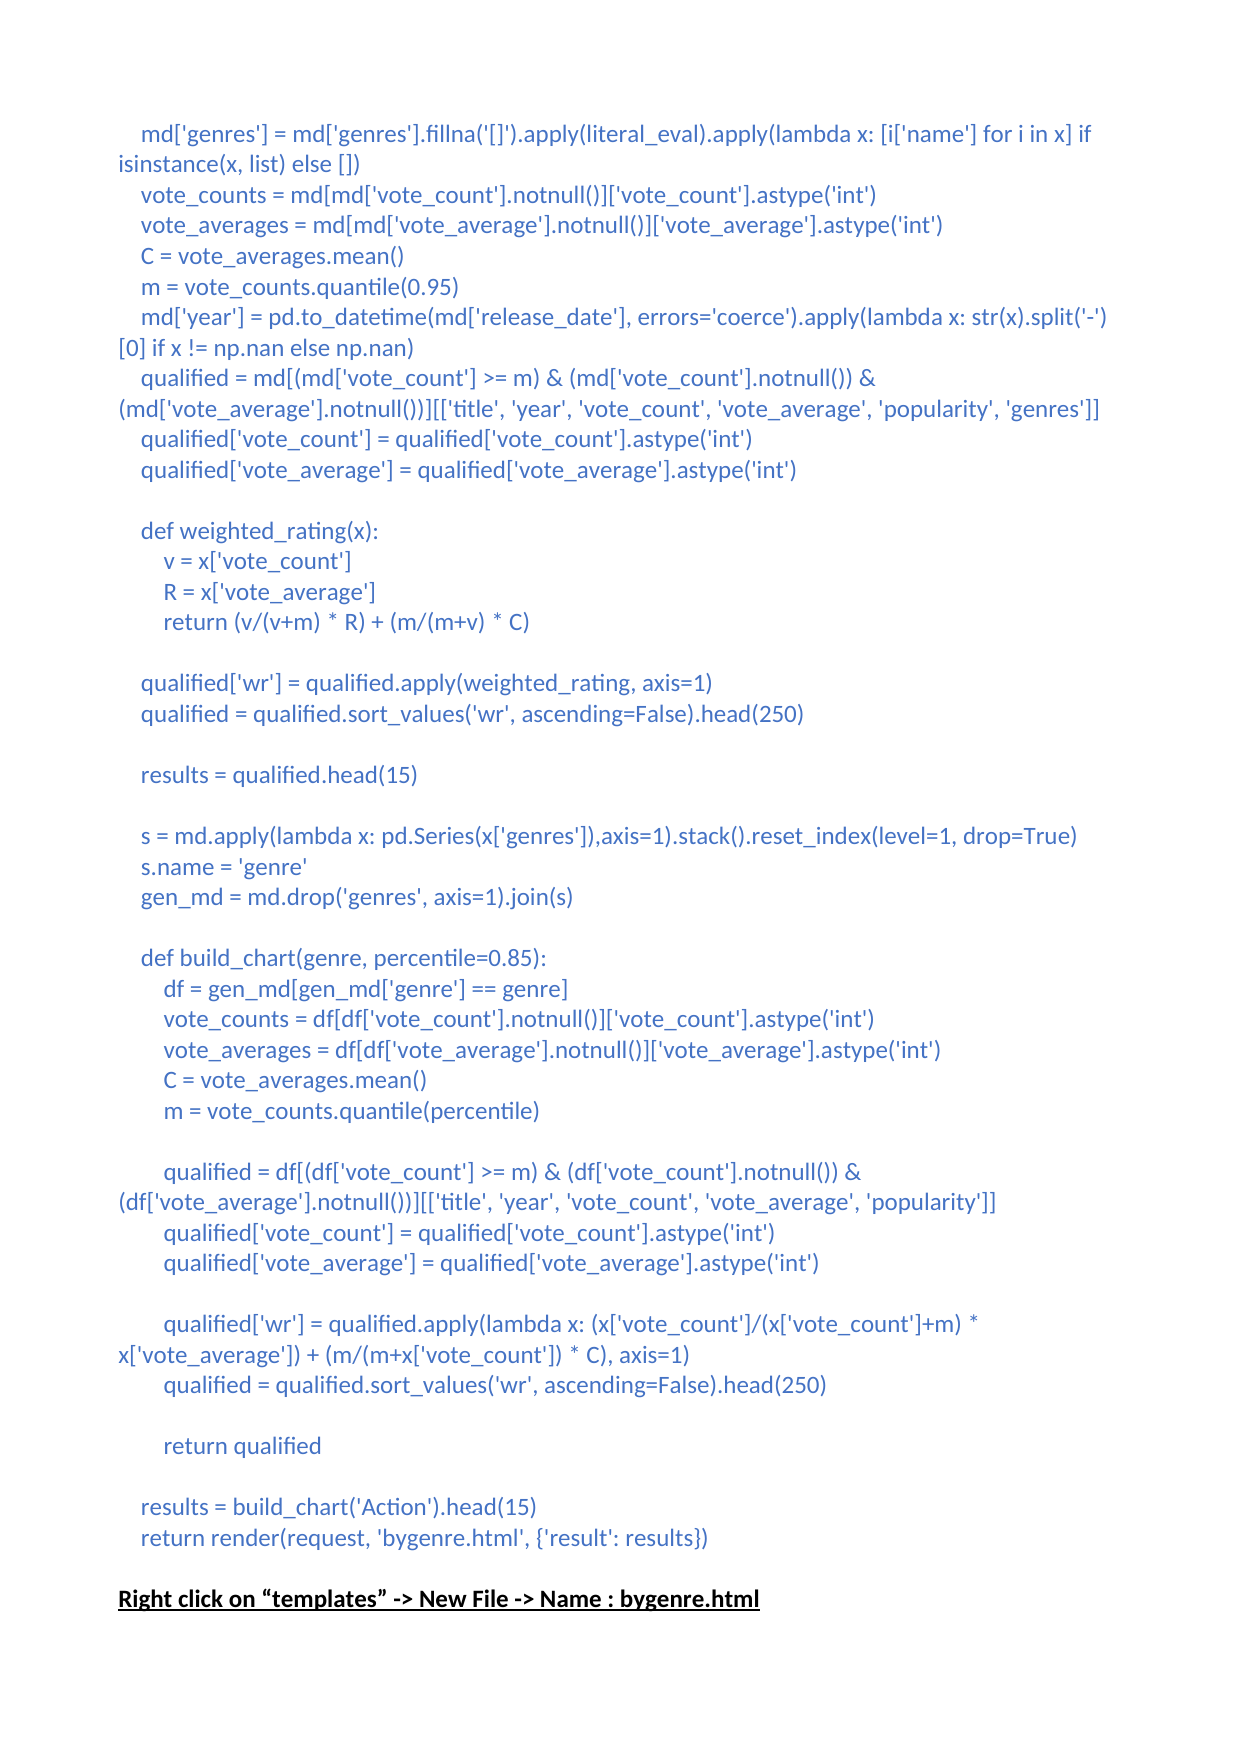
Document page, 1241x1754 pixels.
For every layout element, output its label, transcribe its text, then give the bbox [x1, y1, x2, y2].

text qualified['wr'] = qualified.apply(weighted_rating, axis=1) [118, 667, 1122, 698]
text vote_averages = df[df['vote_average'].notnull()]['vote_average'].astype('int') [118, 1034, 1122, 1064]
text qualified['vote_average'] = qualified['vote_average'].astype('int') [118, 1247, 1122, 1278]
text m = vote_counts.quantile(percentile) [118, 1095, 1122, 1125]
text R = x['vote_average'] [118, 576, 1122, 606]
text s = md.apply(lambda x: pd.Series(x['genres']),axis=1).stack().reset_index(level=1, drop=True) [118, 820, 1122, 851]
text v = x['vote_count'] [118, 545, 1122, 576]
text qualified = df[(df['vote_count'] >= m) & (df['vote_count'].notnull()) & (df['vote_average'].notnull())][['title', 'year', 'vote_count', 'vote_average', 'popularity']] [118, 1156, 1122, 1217]
text def weighted_rating(x): [118, 515, 1122, 545]
text qualified['vote_count'] = qualified['vote_count'].astype('int') [118, 1217, 1122, 1247]
text vote_averages = md[md['vote_average'].notnull()]['vote_average'].astype('int') [118, 210, 1122, 240]
text results = build_chart('Action').head(15) [118, 1492, 1122, 1522]
text gen_md = md.drop('genres', axis=1).join(s) [118, 881, 1122, 912]
text C = vote_averages.mean() [118, 240, 1122, 271]
text m = vote_counts.quantile(0.95) [118, 271, 1122, 301]
text def build_chart(genre, percentile=0.85): [118, 942, 1122, 973]
text return qualified [118, 1431, 1122, 1461]
text Right click on “templates” -> New File -> Name : bygenre.html [118, 1583, 1122, 1614]
text qualified['wr'] = qualified.apply(lambda x: (x['vote_count']/(x['vote_count']+m) * x['vote_average']) + (m/(m+x['vote_count']) * C), axis=1) [118, 1308, 1122, 1369]
text md['year'] = pd.to_datetime(md['release_date'], errors='coerce').apply(lambda x: str(x).split('-')[0] if x != np.nan else np.nan) [118, 301, 1122, 362]
text results = qualified.head(15) [118, 759, 1122, 789]
text qualified['vote_count'] = qualified['vote_count'].astype('int') [118, 423, 1122, 454]
text vote_counts = df[df['vote_count'].notnull()]['vote_count'].astype('int') [118, 1003, 1122, 1034]
text s.name = 'genre' [118, 851, 1122, 881]
text md['genres'] = md['genres'].fillna('[]').apply(literal_eval).apply(lambda x: [i['name'] for i in x] if isinstance(x, list) else []) [118, 118, 1122, 179]
text return (v/(v+m) * R) + (m/(m+v) * C) [118, 606, 1122, 637]
text df = gen_md[gen_md['genre'] == genre] [118, 973, 1122, 1003]
text qualified = md[(md['vote_count'] >= m) & (md['vote_count'].notnull()) & (md['vote_average'].notnull())][['title', 'year', 'vote_count', 'vote_average', 'popularity', 'genres']] [118, 362, 1122, 423]
text qualified = qualified.sort_values('wr', ascending=False).head(250) [118, 1369, 1122, 1400]
text qualified['vote_average'] = qualified['vote_average'].astype('int') [118, 454, 1122, 484]
text vote_counts = md[md['vote_count'].notnull()]['vote_count'].astype('int') [118, 179, 1122, 210]
text qualified = qualified.sort_values('wr', ascending=False).head(250) [118, 698, 1122, 728]
text C = vote_averages.mean() [118, 1064, 1122, 1095]
text return render(request, 'bygenre.html', {'result': results}) [118, 1522, 1122, 1553]
